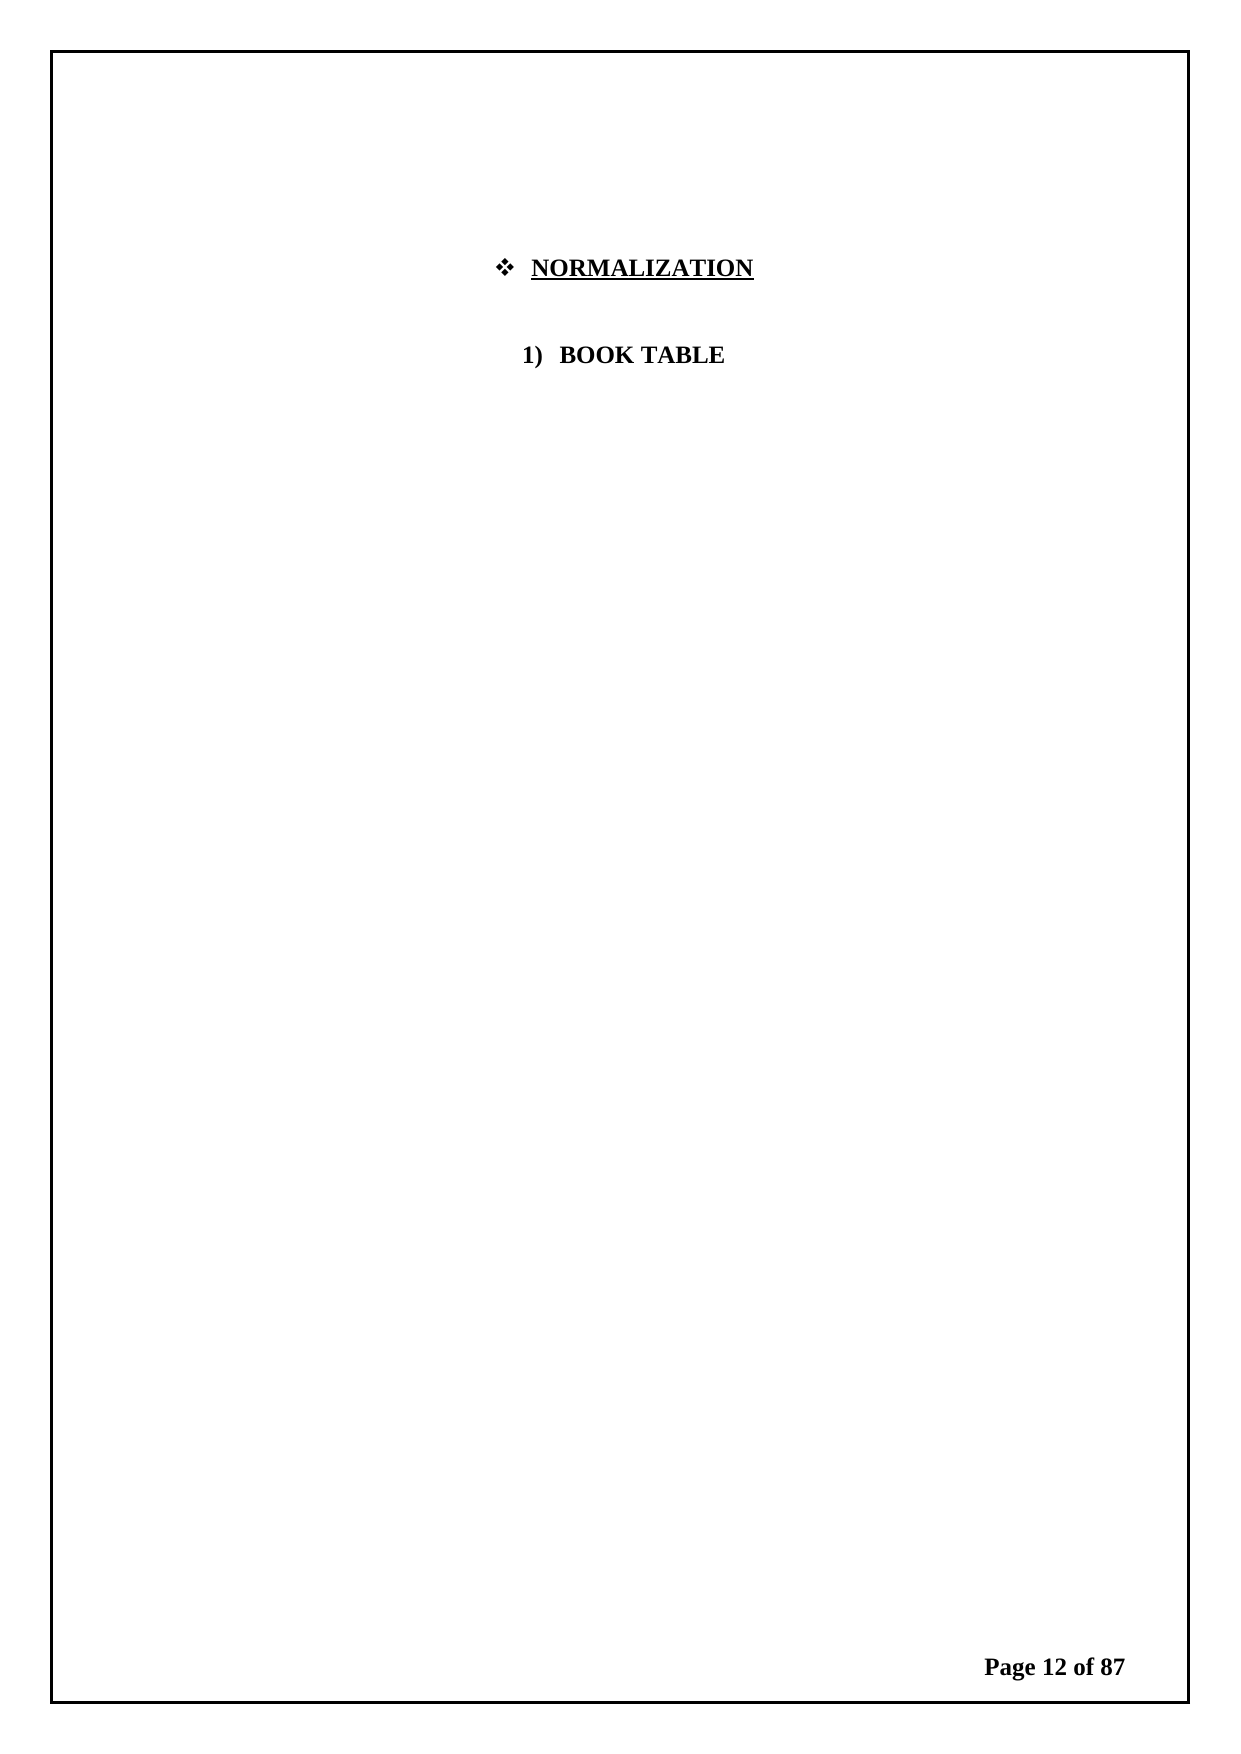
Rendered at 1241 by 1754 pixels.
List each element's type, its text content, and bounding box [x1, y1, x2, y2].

subtitle BOOK TABLE [122, 340, 1125, 369]
subtitle NORMALIZATION [122, 253, 1125, 282]
